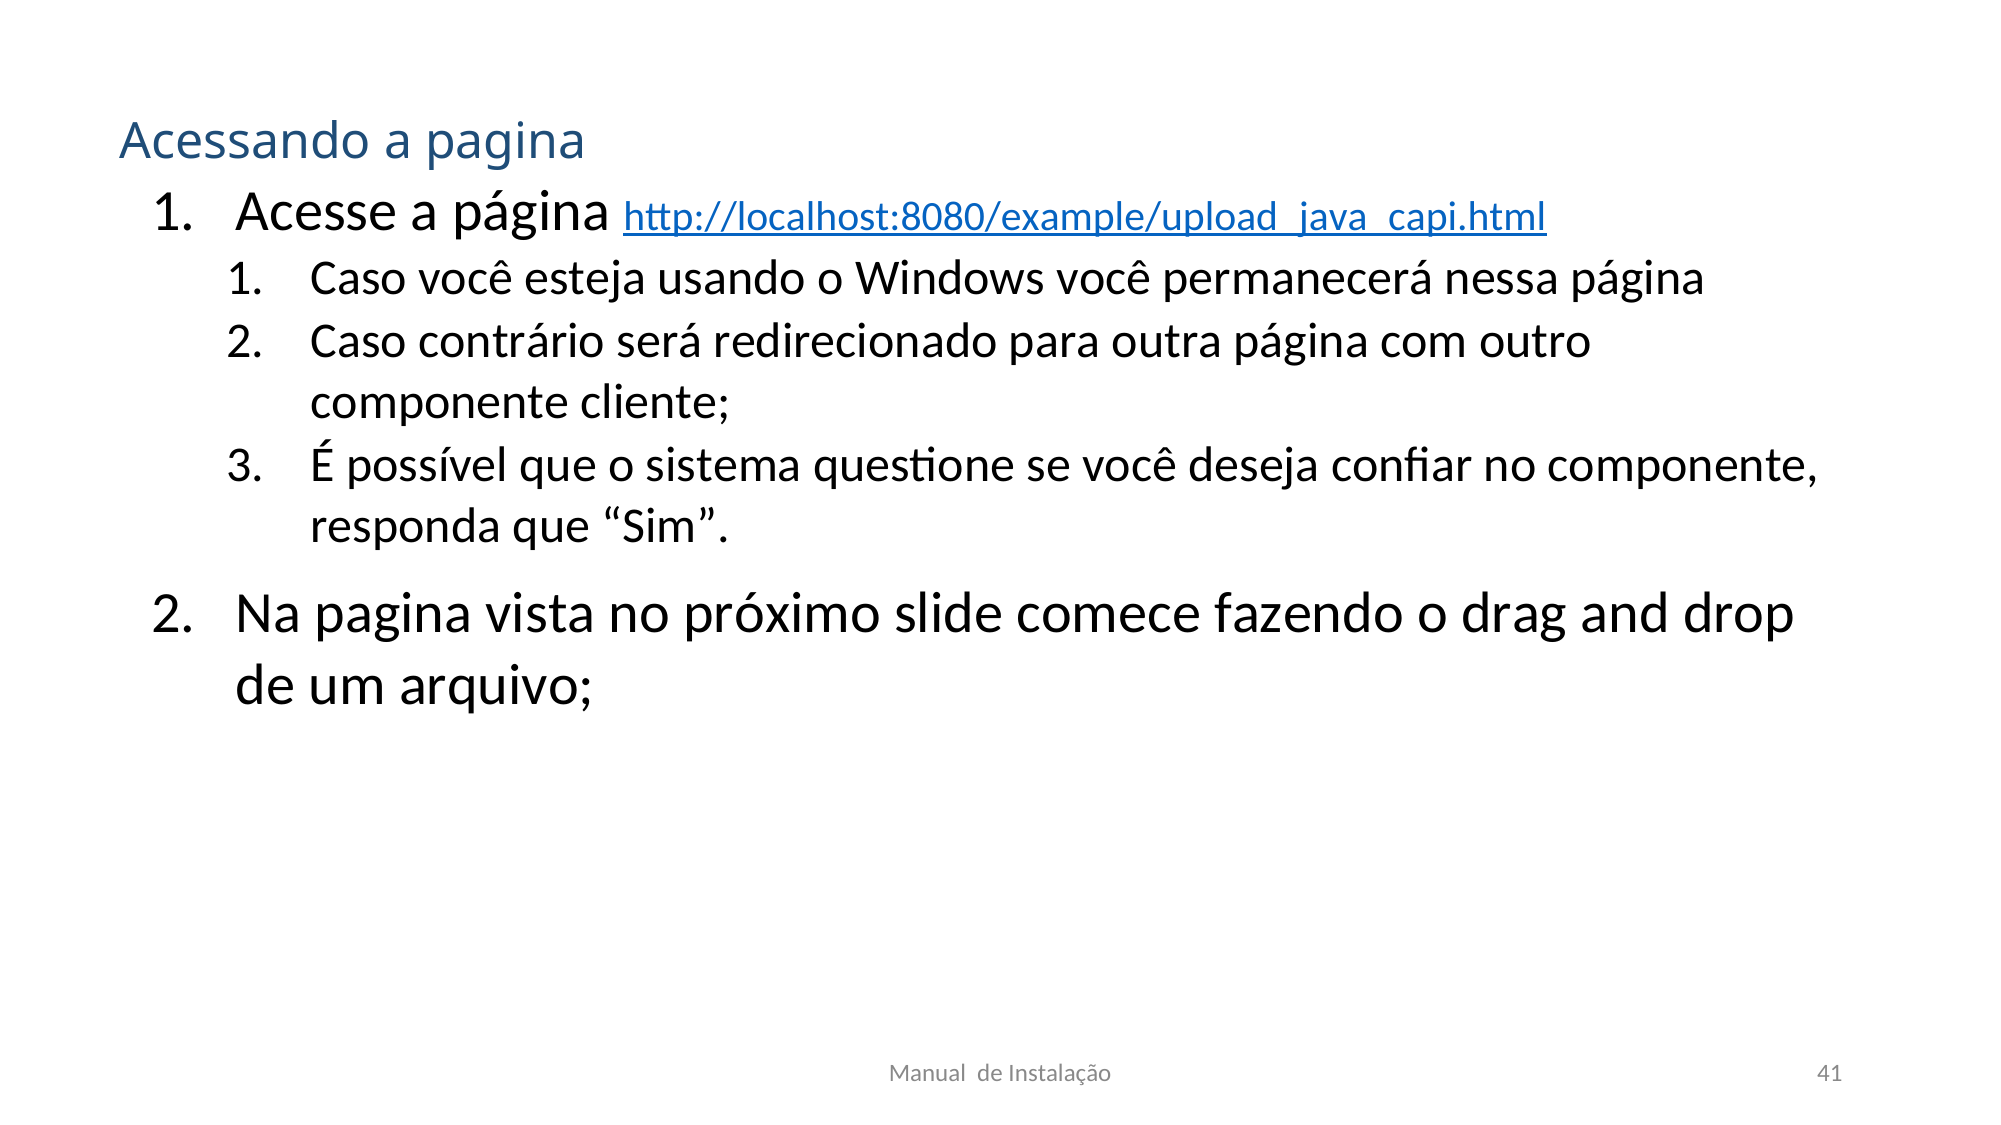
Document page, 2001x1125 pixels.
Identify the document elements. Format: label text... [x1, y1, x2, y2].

list Caso contrário será redirecionado para outra página com outro componente cliente; [226, 309, 1842, 431]
list Acesse a página http://localhost:8080/example/upload_java_capi.html [151, 174, 1842, 245]
list Na pagina vista no próximo slide comece fazendo o drag and drop de um arquivo; [151, 576, 1842, 719]
list Caso você esteja usando o Windows você permanecerá nessa página [226, 246, 1842, 307]
list É possível que o sistema questione se você deseja confiar no componente, responda que “Sim”. [226, 432, 1842, 554]
subtitle Acessando a pagina [119, 106, 1842, 174]
